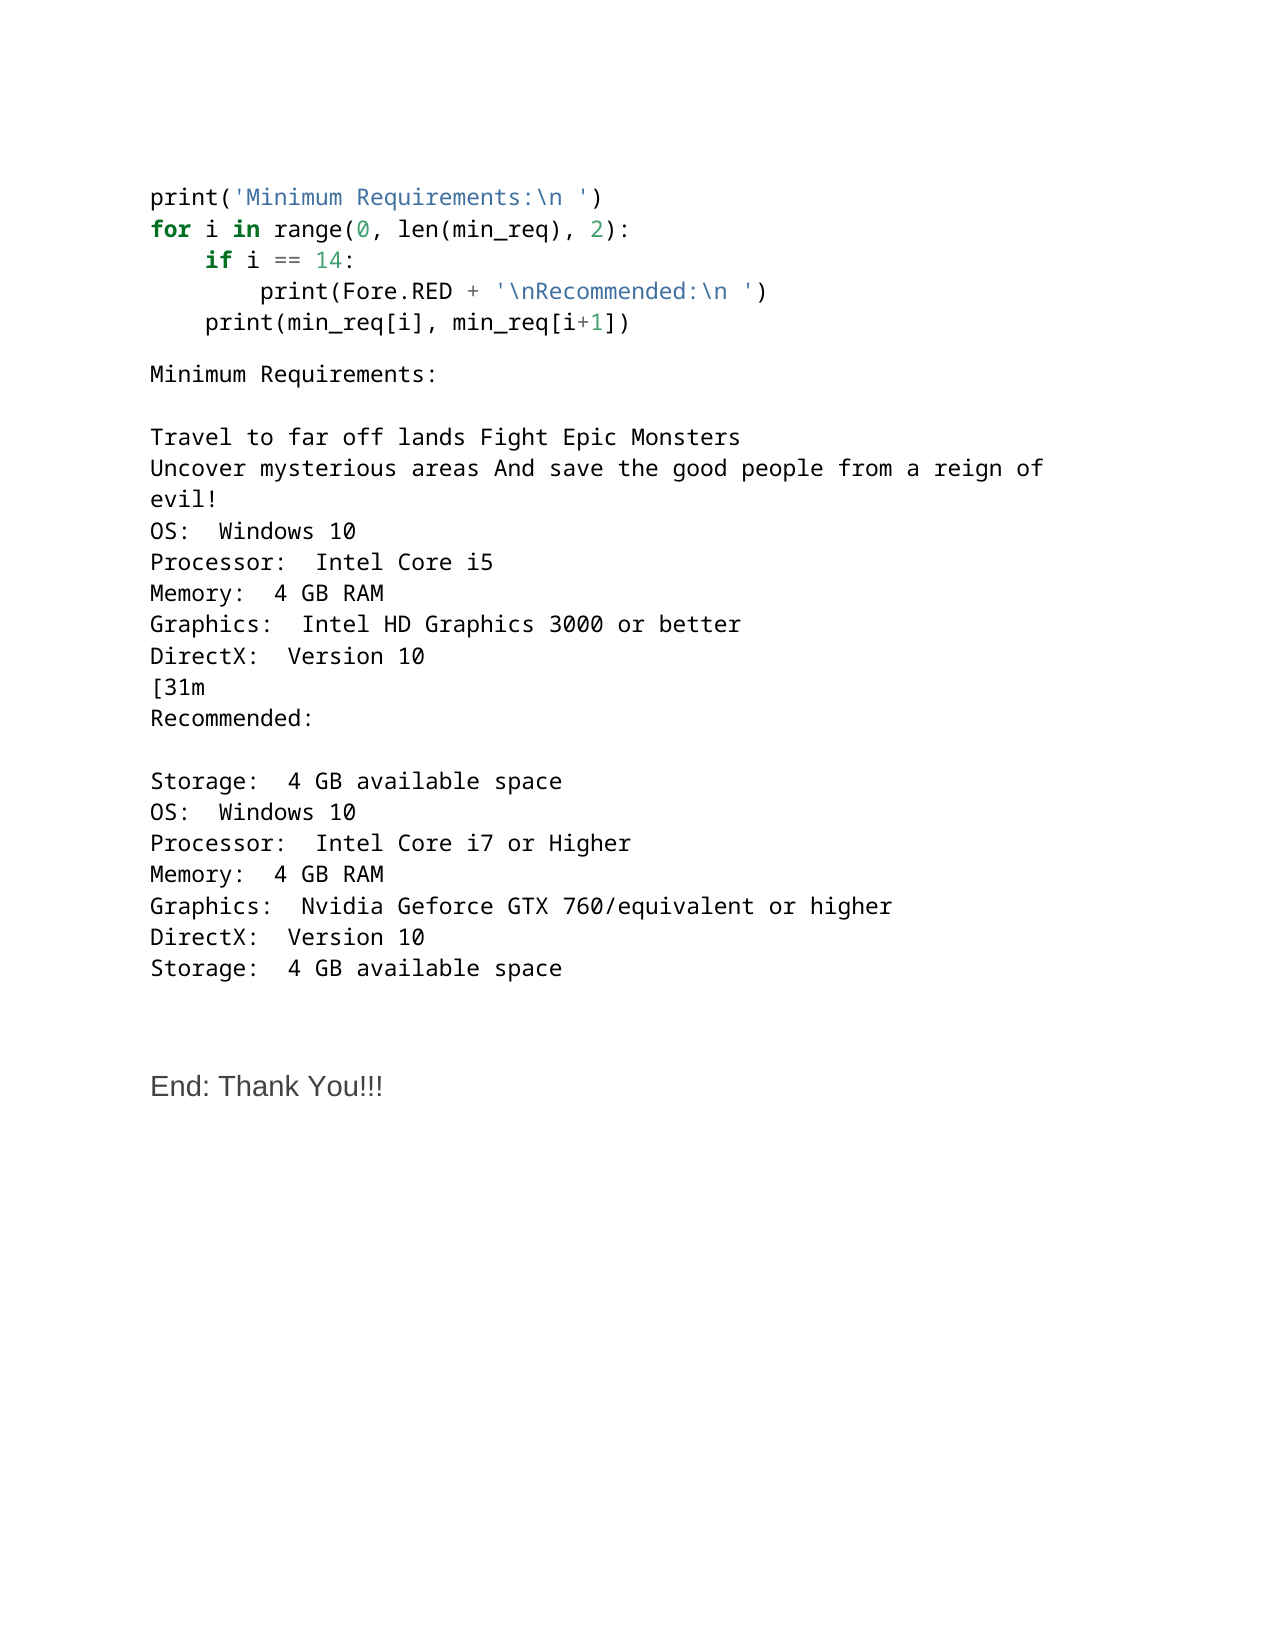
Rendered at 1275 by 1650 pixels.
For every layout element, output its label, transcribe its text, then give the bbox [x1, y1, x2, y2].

subtitle End: Thank You!!! [150, 1069, 1125, 1102]
text Minimum Requirements: Travel to far off lands Fight Epic Monsters Uncover mysterious areas And save the good people from a reign of evil! OS: Windows 10 Processor: Intel Core i5 Memory: 4 GB RAM Graphics: Intel HD Graphics 3000 or better DirectX: Version 10 [31m Recommended: Storage: 4 GB available space OS: Windows 10 Processor: Intel Core i7 or Higher Memory: 4 GB RAM Graphics: Nvidia Geforce GTX 760/equivalent or higher DirectX: Version 10 Storage: 4 GB available space [150, 358, 1125, 983]
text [150, 150, 1125, 337]
